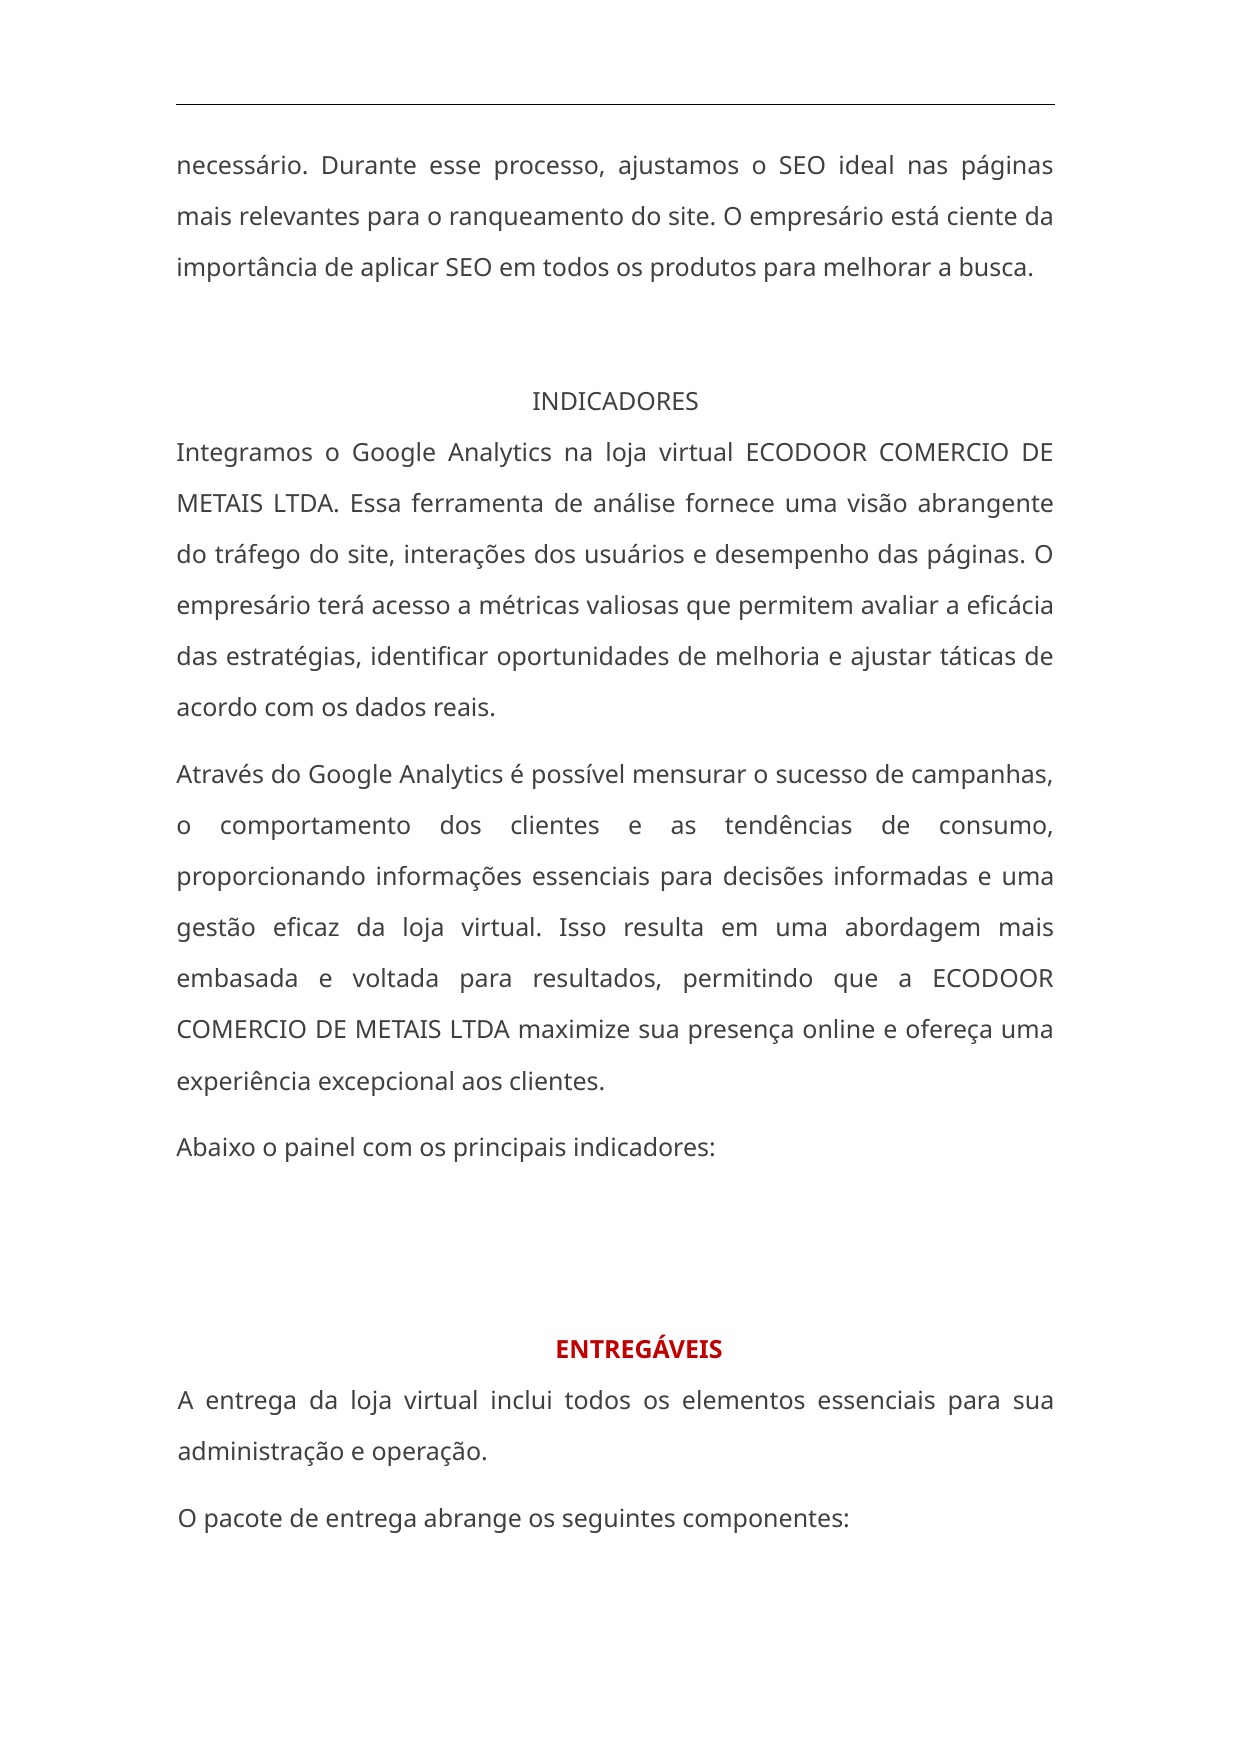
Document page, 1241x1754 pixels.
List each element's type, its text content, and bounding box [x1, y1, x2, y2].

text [176, 148, 1055, 284]
subtitle INDICADORES [176, 384, 1055, 418]
text Integramos o Google Analytics na loja virtual ECODOOR COMERCIO DE METAIS LTDA. Essa ferramenta de análise fornece uma visão abrangente do tráfego do site, interações dos usuários e desempenho das páginas. O empresário terá acesso a métricas valiosas que permitem avaliar a eficácia das estratégias, identificar oportunidades de melhoria e ajustar táticas de acordo com os dados reais. [176, 435, 1055, 724]
subtitle ENTREGÁVEIS [215, 1332, 1063, 1366]
text A entrega da loja virtual inclui todos os elementos essenciais para sua administração e operação. [177, 1383, 1055, 1468]
text Através do Google Analytics é possível mensurar o sucesso de campanhas, o comportamento dos clientes e as tendências de consumo, proporcionando informações essenciais para decisões informadas e uma gestão eficaz da loja virtual. Isso resulta em uma abordagem mais embasada e voltada para resultados, permitindo que a ECODOOR COMERCIO DE METAIS LTDA maximize sua presença online e ofereça uma experiência excepcional aos clientes. [176, 757, 1055, 1097]
text Abaixo o painel com os principais indicadores: [176, 1130, 1055, 1164]
text O pacote de entrega abrange os seguintes componentes: [177, 1501, 1055, 1535]
